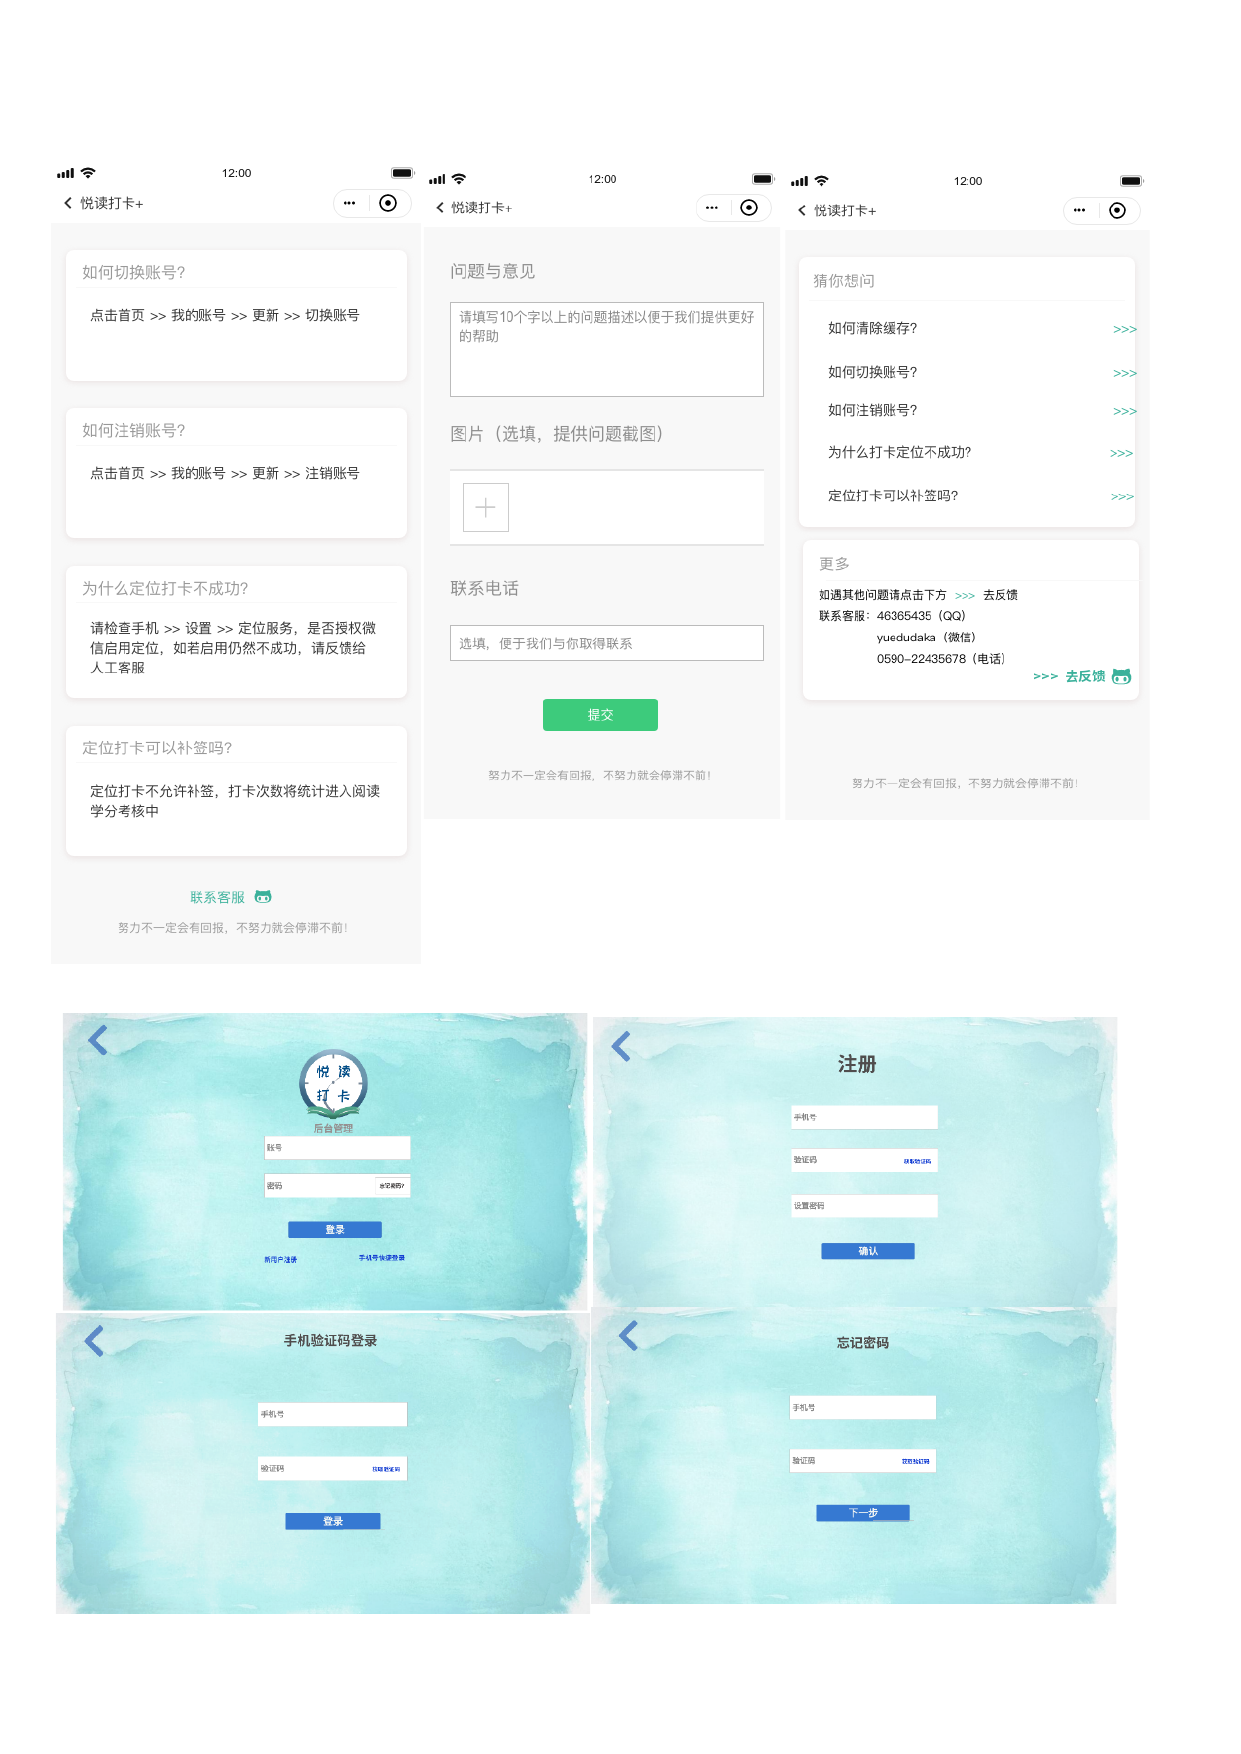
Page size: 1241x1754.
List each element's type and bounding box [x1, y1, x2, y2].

picture [423, 169, 780, 819]
picture [785, 171, 1150, 820]
picture [51, 163, 421, 964]
picture [55, 1017, 1118, 1614]
picture [62, 1013, 588, 1311]
